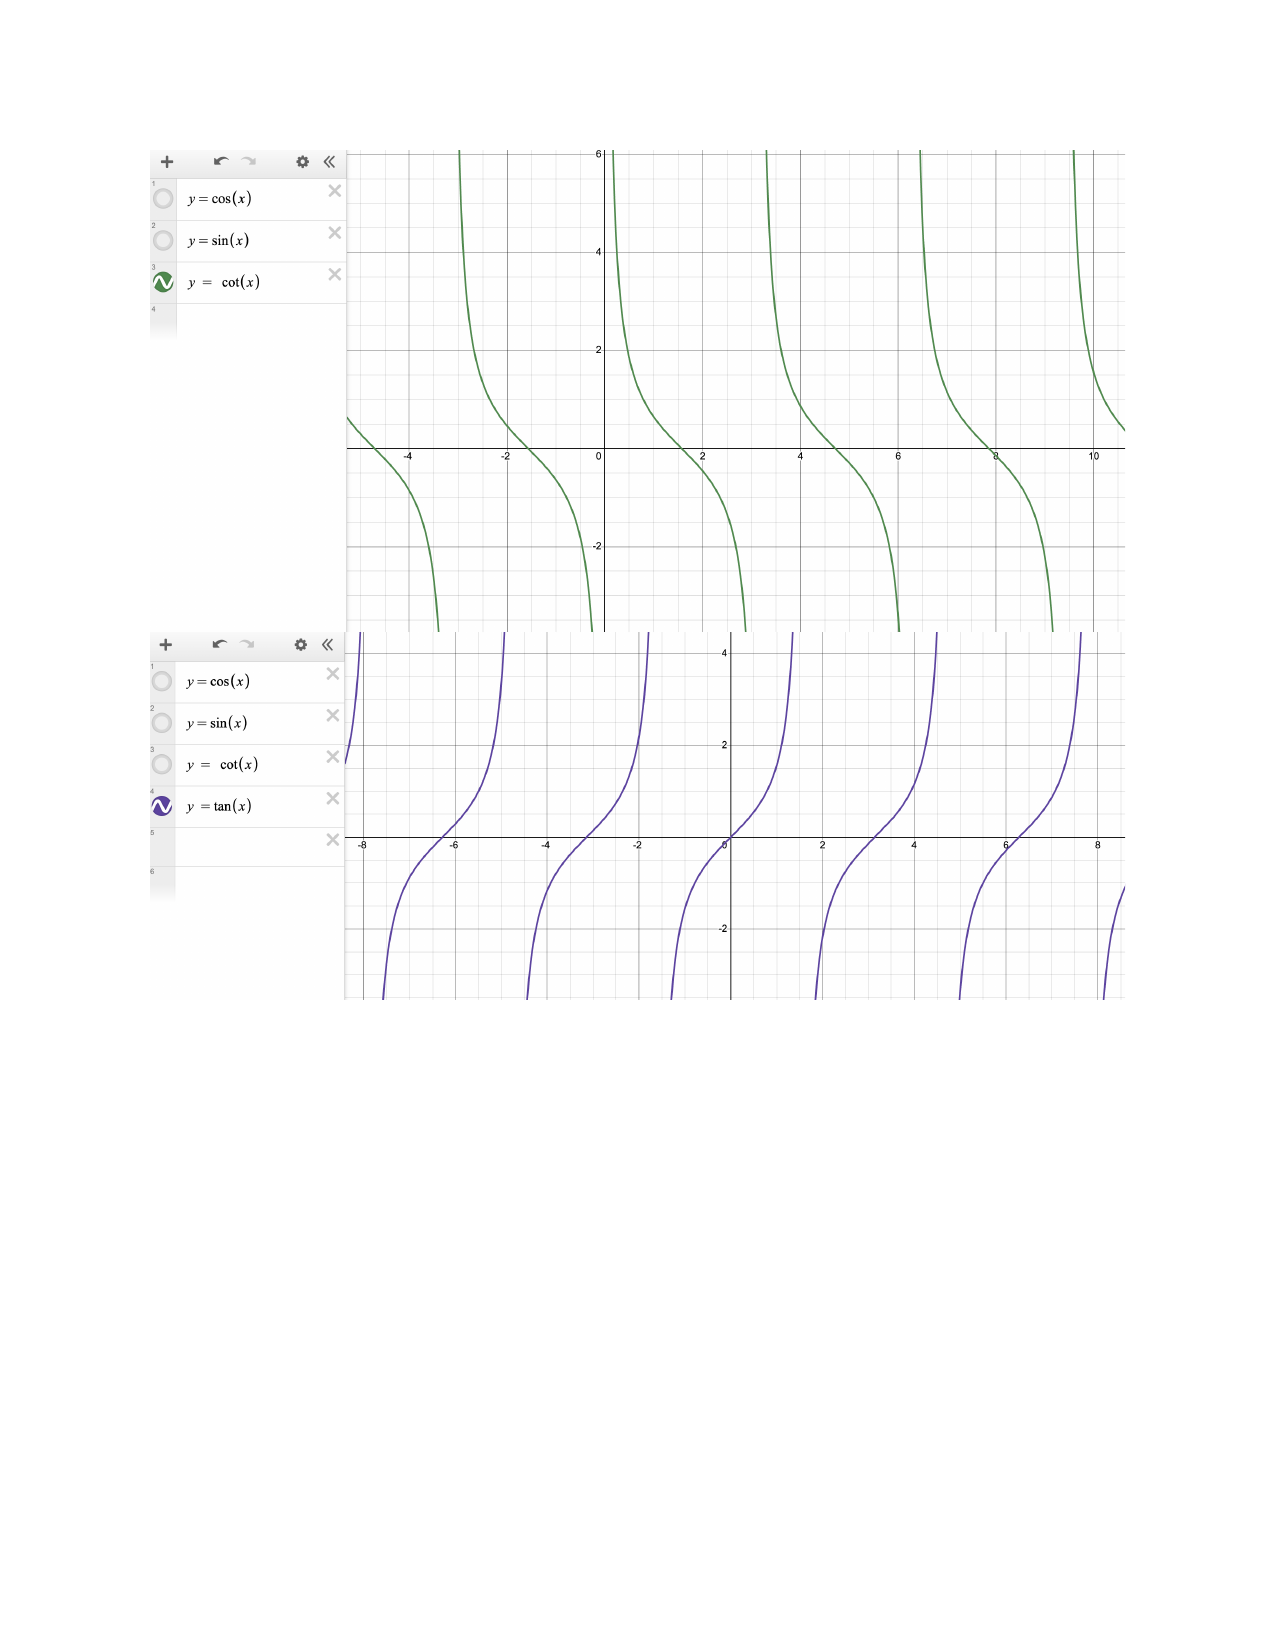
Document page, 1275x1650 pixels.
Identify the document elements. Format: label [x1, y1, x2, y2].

picture [150, 150, 1125, 1000]
